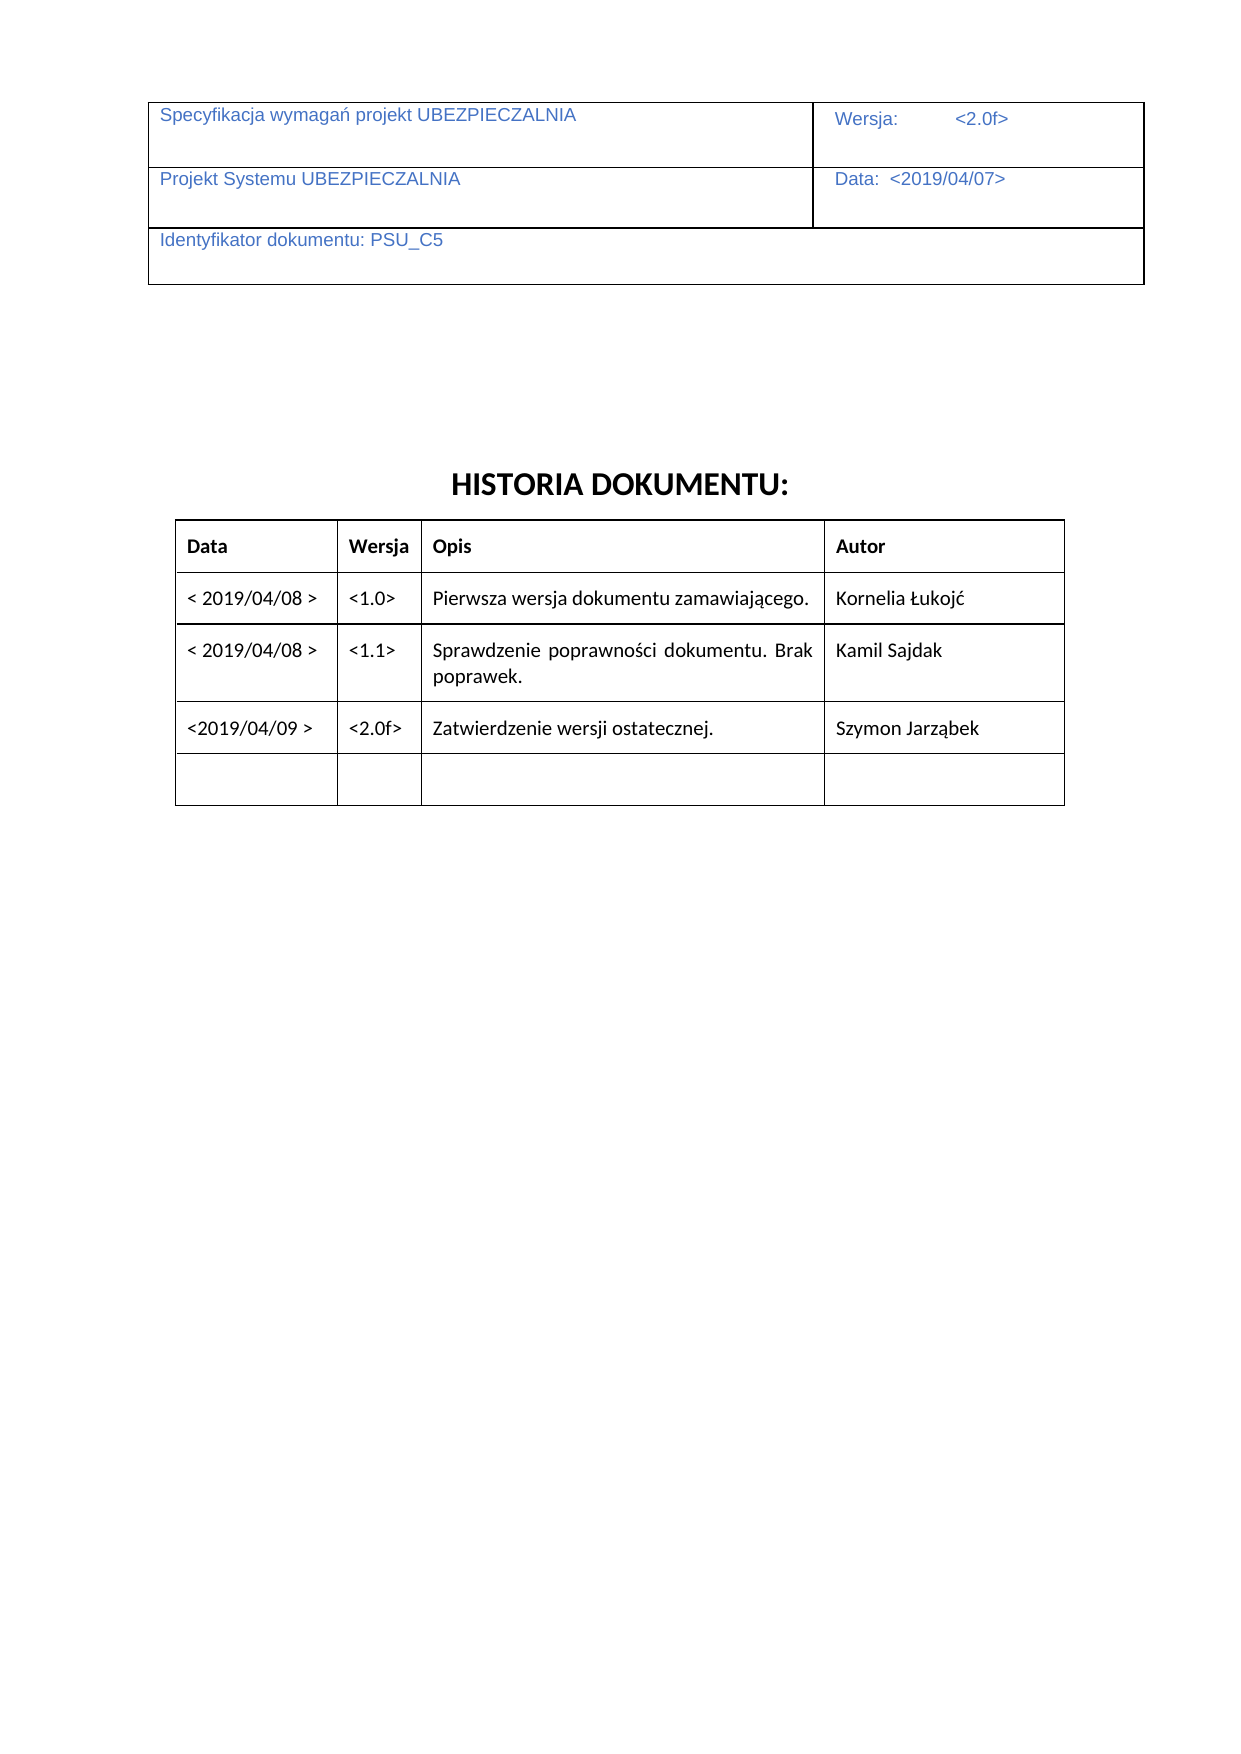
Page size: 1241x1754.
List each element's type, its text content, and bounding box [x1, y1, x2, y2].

table_cell Szymon Jarząbek [825, 702, 1064, 753]
table_cell [338, 754, 421, 805]
table_cell <1.1> [338, 625, 421, 701]
table_cell Sprawdzenie poprawności dokumentu. Brak poprawek. [422, 625, 824, 701]
table_cell < 2019/04/08 > [176, 573, 337, 623]
table_cell <2.0f> [338, 702, 421, 753]
table_cell Pierwsza wersja dokumentu zamawiającego. [422, 573, 824, 623]
table_cell Kamil Sajdak [825, 625, 1064, 701]
table_cell Zatwierdzenie wersji ostatecznej. [422, 702, 824, 753]
table_cell <2019/04/09 > [176, 702, 337, 753]
table_cell Kornelia Łukojć [825, 573, 1064, 623]
table_header Autor [825, 521, 1064, 571]
table_cell <1.0> [338, 573, 421, 623]
table_cell [176, 754, 337, 805]
table_header Wersja [338, 521, 421, 571]
table_header Data [176, 521, 337, 571]
text HISTORIA DOKUMENTU: [148, 463, 1093, 504]
table_header Opis [422, 521, 824, 571]
table_cell [422, 754, 824, 805]
table_cell [825, 754, 1064, 805]
table_cell < 2019/04/08 > [176, 624, 337, 701]
